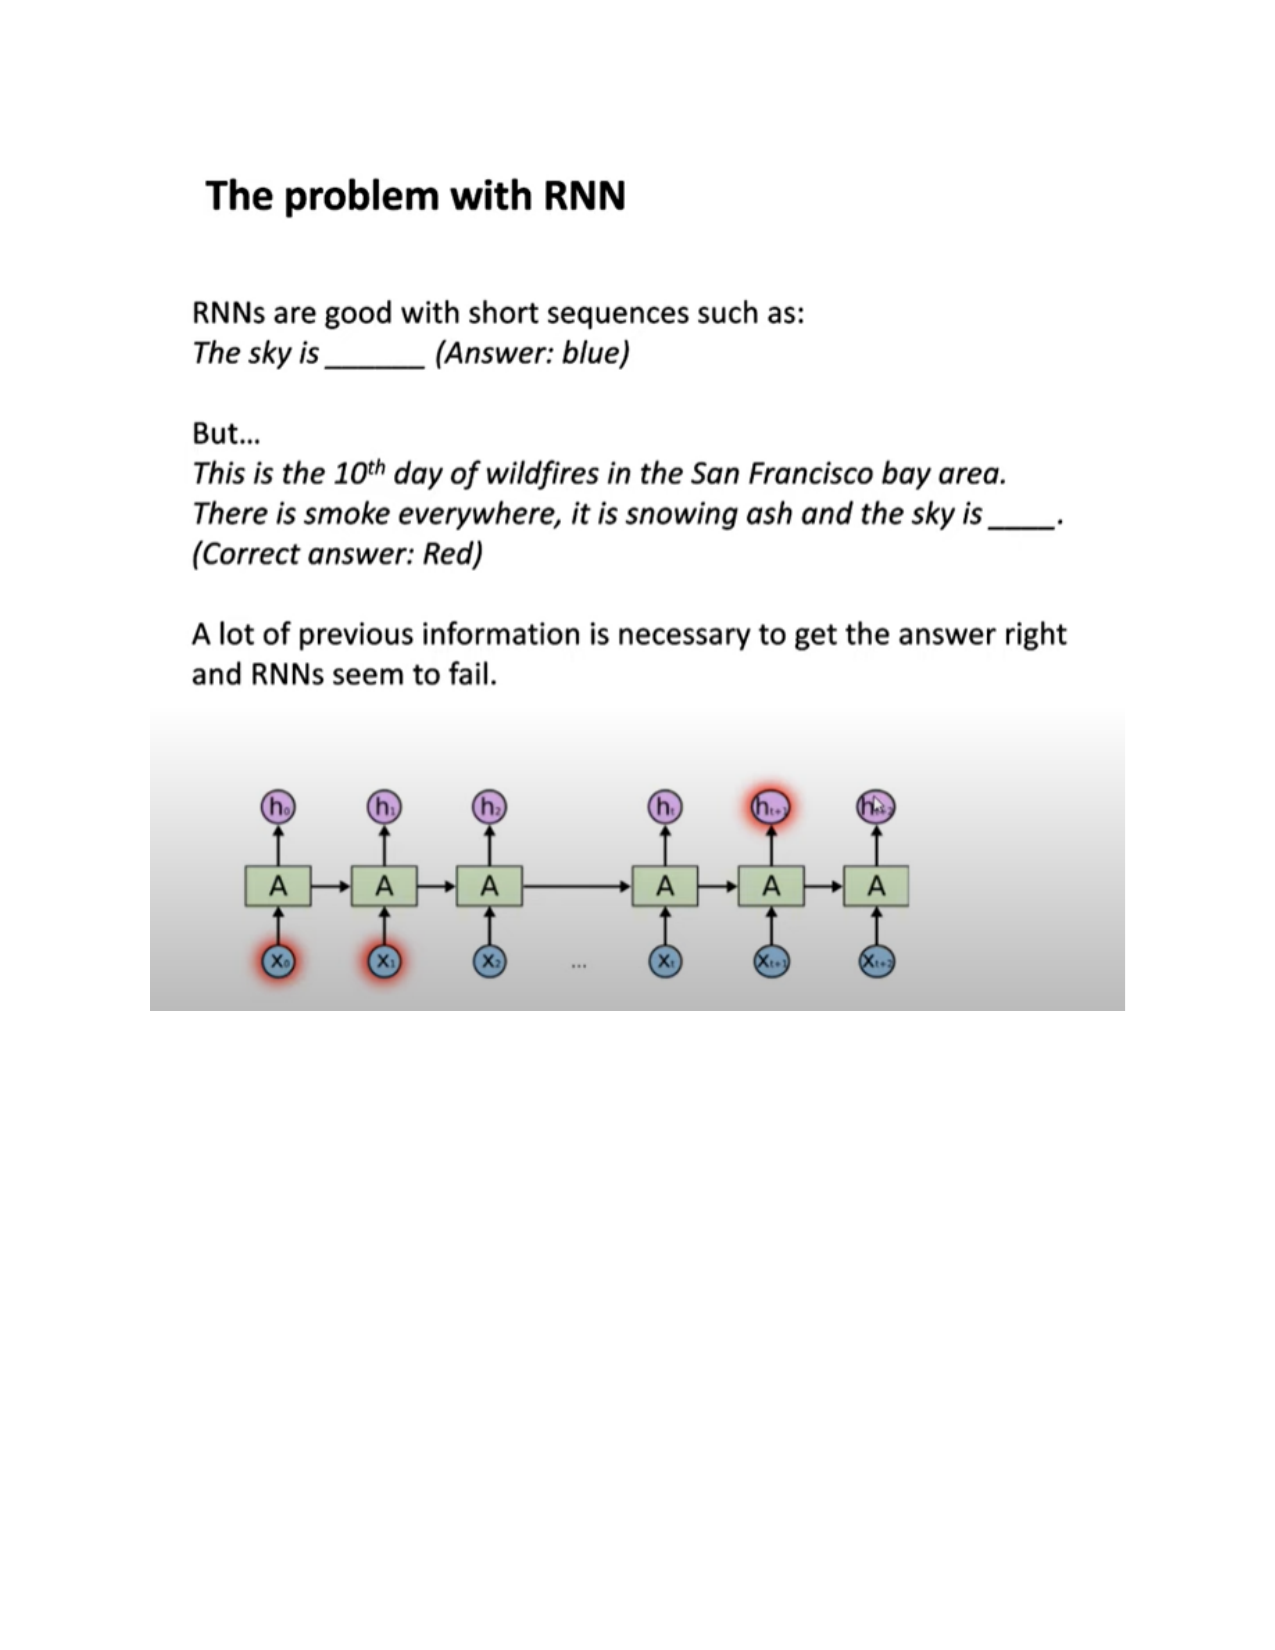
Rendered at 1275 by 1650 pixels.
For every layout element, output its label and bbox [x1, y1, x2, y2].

picture [150, 150, 1125, 1011]
